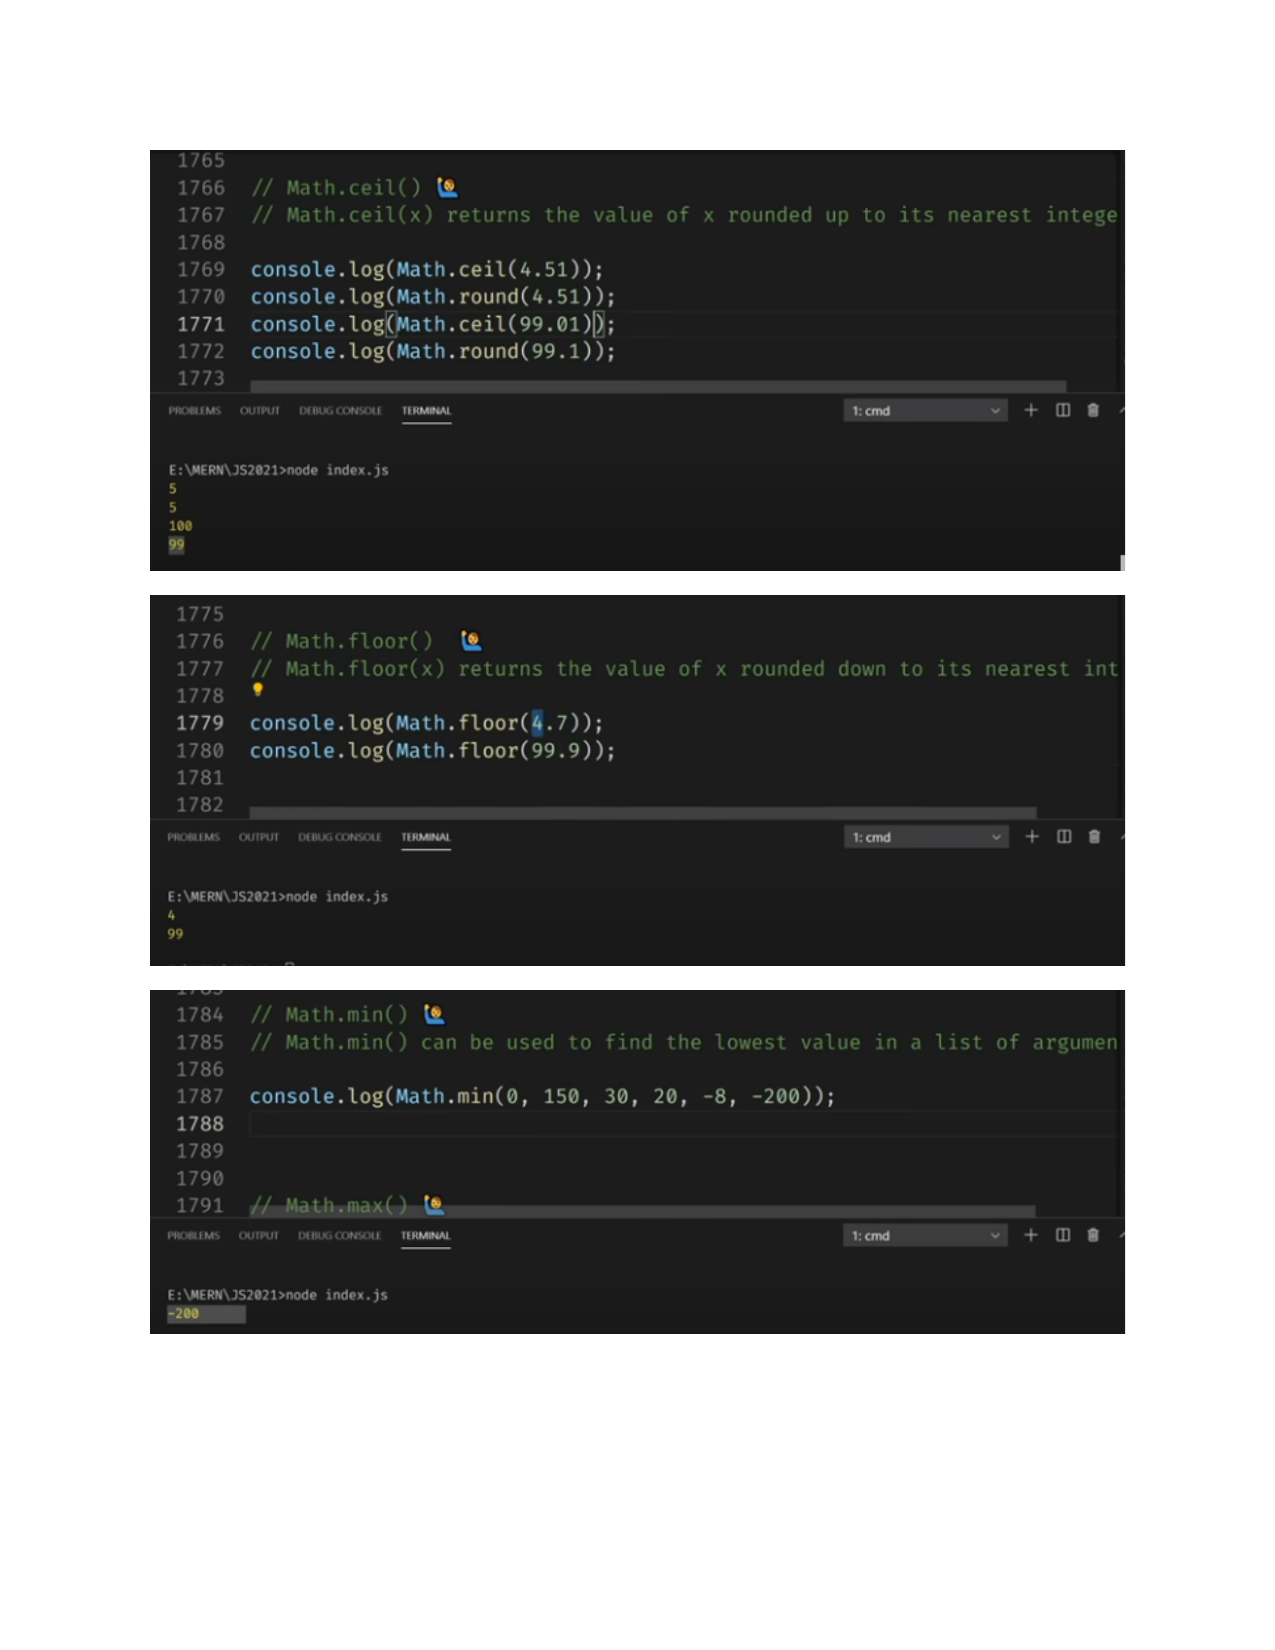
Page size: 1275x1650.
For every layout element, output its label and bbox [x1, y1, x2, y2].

picture [150, 595, 1125, 966]
picture [150, 990, 1125, 1334]
picture [150, 150, 1125, 571]
